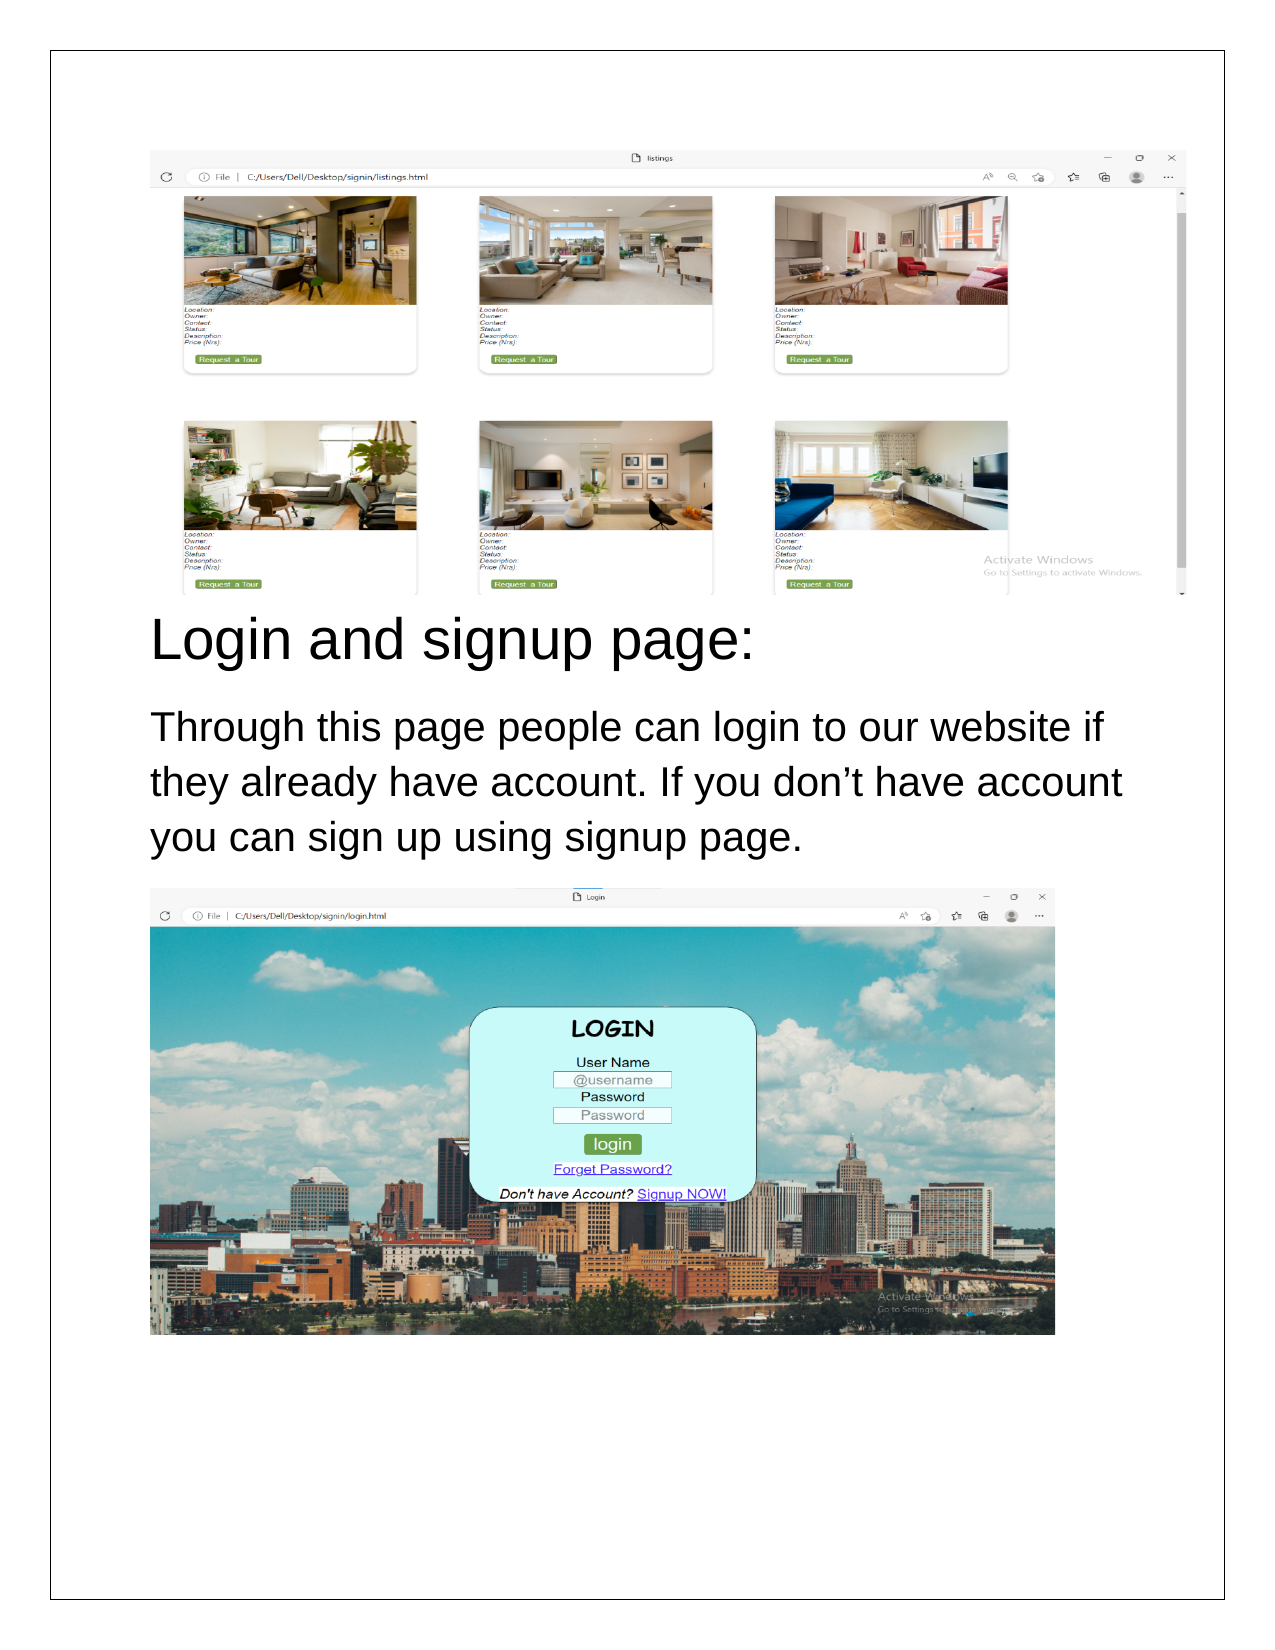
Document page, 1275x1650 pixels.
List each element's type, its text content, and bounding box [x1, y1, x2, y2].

picture [150, 150, 1187, 595]
text Login and signup page: [150, 595, 1125, 672]
text Through this page people can login to our website if they already have account. If you don’t have account you can sign up using signup page. [150, 702, 1125, 861]
picture [150, 888, 1055, 1335]
